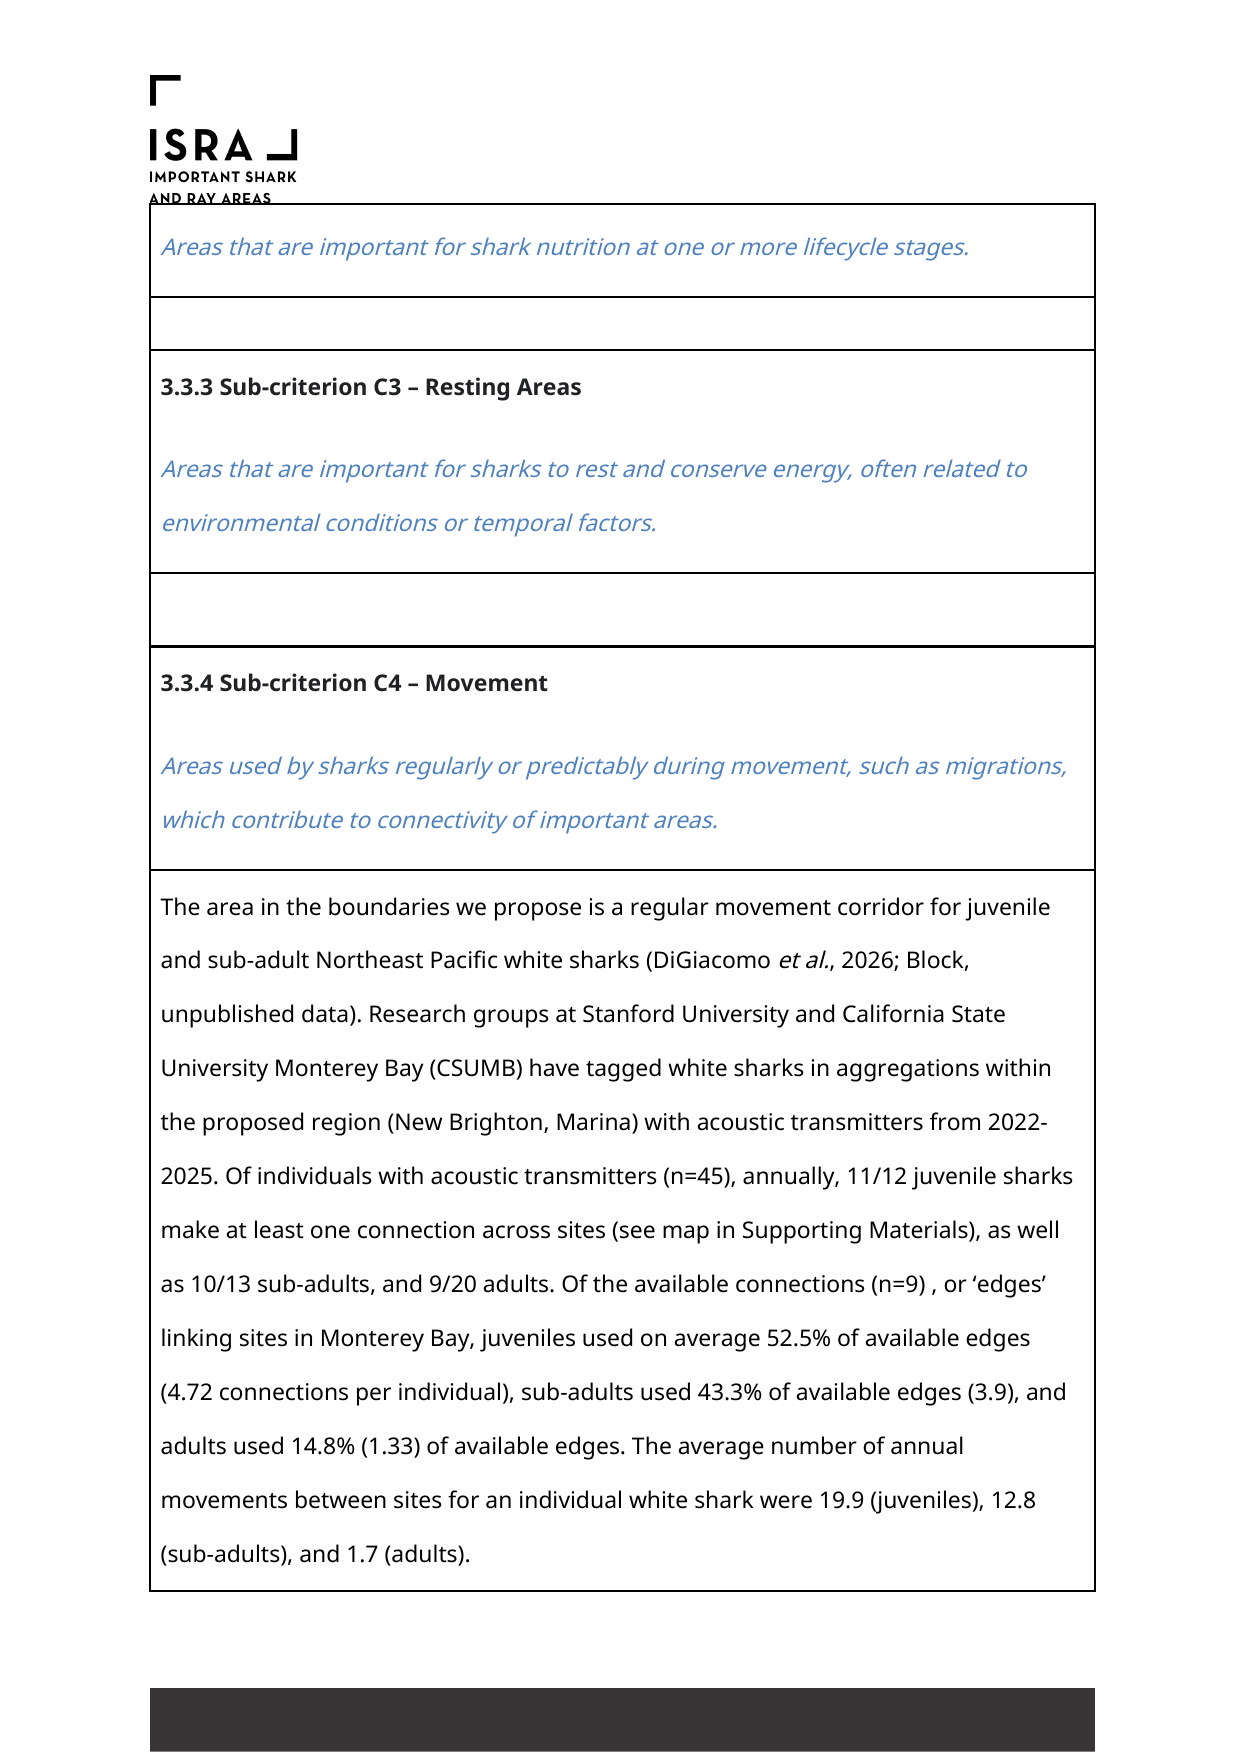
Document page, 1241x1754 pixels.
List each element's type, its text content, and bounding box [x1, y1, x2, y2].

table_cell 3.3.2 Sub-criterion C2 – Feeding Areas Areas that are important for shark nutrition at one or more lifecycle stages. [151, 205, 1094, 296]
table_cell 3.3.4 Sub-criterion C4 – Movement Areas used by sharks regularly or predictably during movement, such as migrations, which contribute to connectivity of important areas. [151, 648, 1094, 868]
table_cell The area in the boundaries we propose is a regular movement corridor for juvenile and sub-adult Northeast Pacific white sharks (DiGiacomo et al., 2026; Block, unpublished data). Research groups at Stanford University and California State University Monterey Bay (CSUMB) have tagged white sharks in aggregations within the proposed region (New Brighton, Marina) with acoustic transmitters from 2022-2025. Of individuals with acoustic transmitters (n=45), annually, 11/12 juvenile sharks make at least one connection across sites (see map in Supporting Materials), as well as 10/13 sub-adults, and 9/20 adults. Of the available connections (n=9) , or ‘edges’ linking sites in Monterey Bay, juveniles used on average 52.5% of available edges (4.72 connections per individual), sub-adults used 43.3% of available edges (3.9), and adults used 14.8% (1.33) of available edges. The average number of annual movements between sites for an individual white shark were 19.9 (juveniles), 12.8 (sub-adults), and 1.7 (adults). [151, 871, 1094, 1590]
table_cell [151, 298, 1094, 349]
table_cell [151, 574, 1094, 645]
picture [150, 75, 298, 203]
table_cell 3.3.3 Sub-criterion C3 – Resting Areas Areas that are important for sharks to rest and conserve energy, often related to environmental conditions or temporal factors. [151, 351, 1094, 572]
